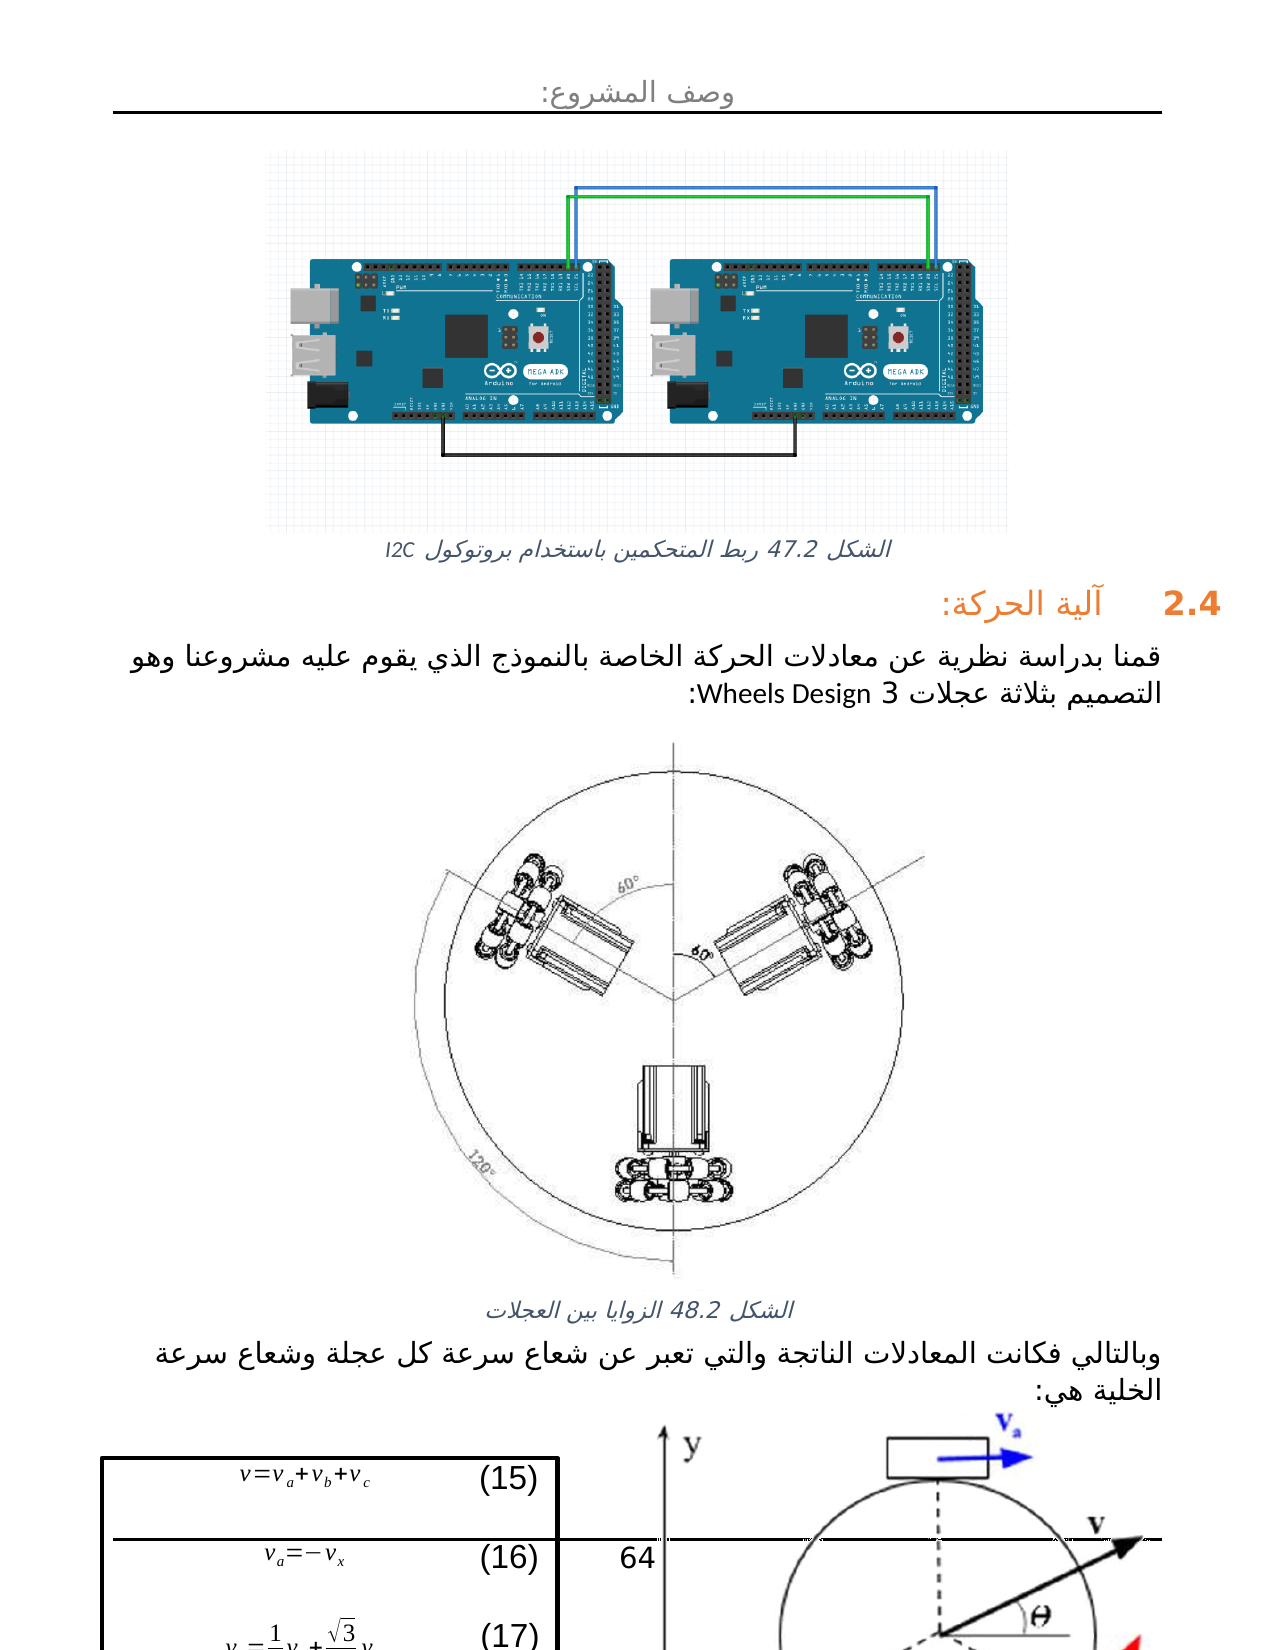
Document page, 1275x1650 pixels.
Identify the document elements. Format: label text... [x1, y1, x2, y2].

picture [608, 1403, 1204, 1650]
picture [393, 730, 929, 1291]
text قمنا بدراسة نظرية عن معادلات الحركة الخاصة بالنموذج الذي يقوم عليه مشروعنا وهو التصميم بثلاثة عجلات 3 Wheels Design: [112, 639, 1162, 711]
subtitle آلية الحركة: [112, 584, 1162, 623]
picture [265, 150, 1009, 533]
text وبالتالي فكانت المعادلات الناتجة والتي تعبر عن شعاع سرعة كل عجلة وشعاع سرعة الخلية هي: [112, 1337, 1162, 1407]
